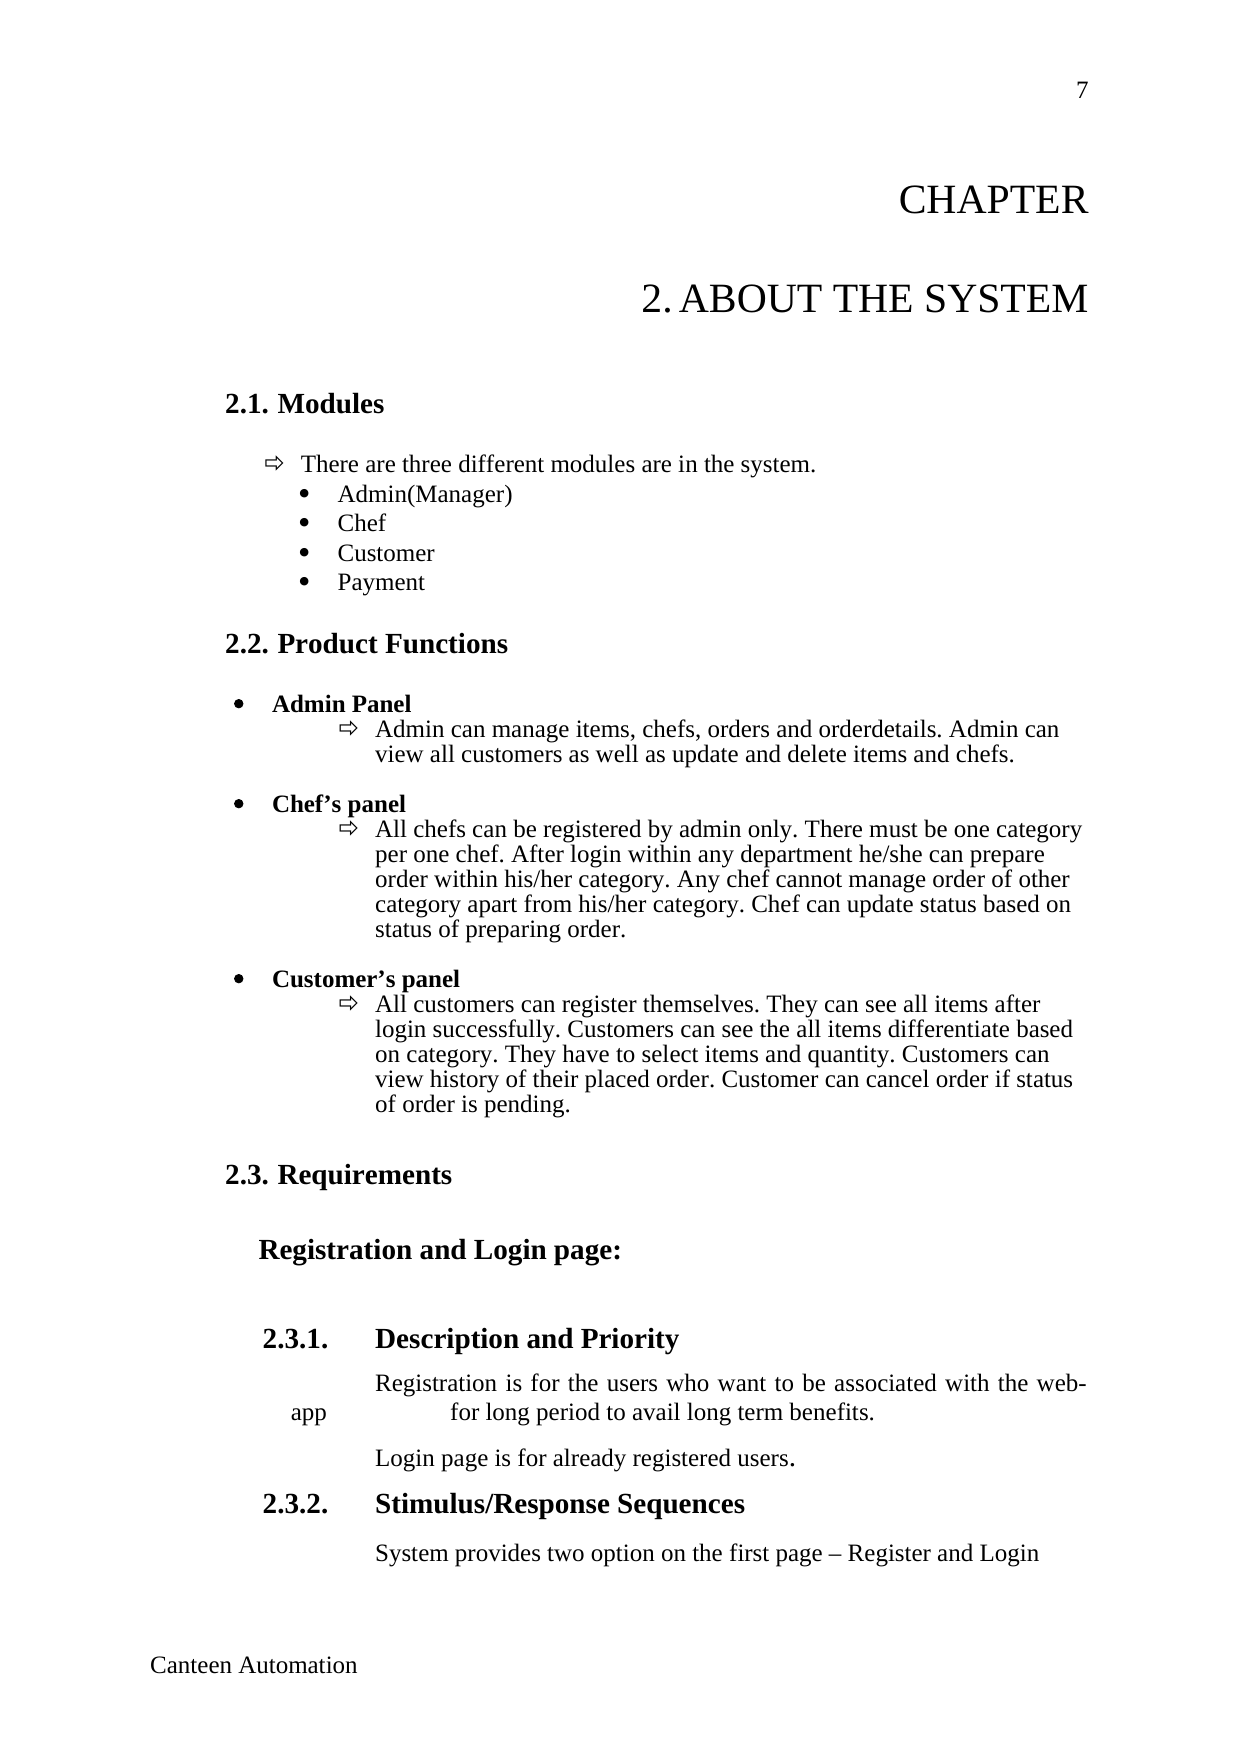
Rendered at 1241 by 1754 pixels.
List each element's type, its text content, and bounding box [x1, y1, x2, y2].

list Customer’s panel [234, 967, 1090, 992]
text Registration and Login page: [150, 1232, 1088, 1266]
list ABOUT THE SYSTEM [459, 273, 1088, 321]
list Admin(Manager) [300, 479, 1088, 507]
list Admin can manage items, chefs, orders and orderdetails. Admin can view all customers as well as update and delete items and chefs. [337, 717, 1090, 767]
text System provides two option on the first page – Register and Login [289, 1543, 1088, 1566]
text Login page is for already registered users. [289, 1439, 1088, 1473]
list Stimulus/Response Sequences [262, 1487, 1088, 1520]
text Registration is for the users who want to be associated with the web-app for long period to avail long term benefits. [289, 1368, 1088, 1426]
subtitle Modules [225, 386, 1090, 420]
text CHAPTER [150, 175, 1088, 223]
list All chefs can be registered by admin only. There must be one category per one chef. After login within any department he/she can prepare order within his/her category. Any chef cannot manage order of other category apart from his/her category. Chef can update status based on status of preparing order. [337, 817, 1090, 942]
list Customer [300, 538, 1088, 567]
list There are three different modules are in the system. [263, 449, 1088, 478]
list Admin Panel [234, 692, 1090, 717]
list Chef [300, 508, 1088, 537]
subtitle Requirements [225, 1157, 1081, 1190]
subtitle Product Functions [225, 627, 1081, 660]
list Description and Priority [262, 1321, 1088, 1354]
list Payment [300, 567, 1088, 596]
list Chef’s panel [234, 792, 1090, 817]
list All customers can register themselves. They can see all items after login successfully. Customers can see the all items differentiate based on category. They have to select items and quantity. Customers can view history of their placed order. Customer can cancel order if status of order is pending. [337, 992, 1090, 1117]
